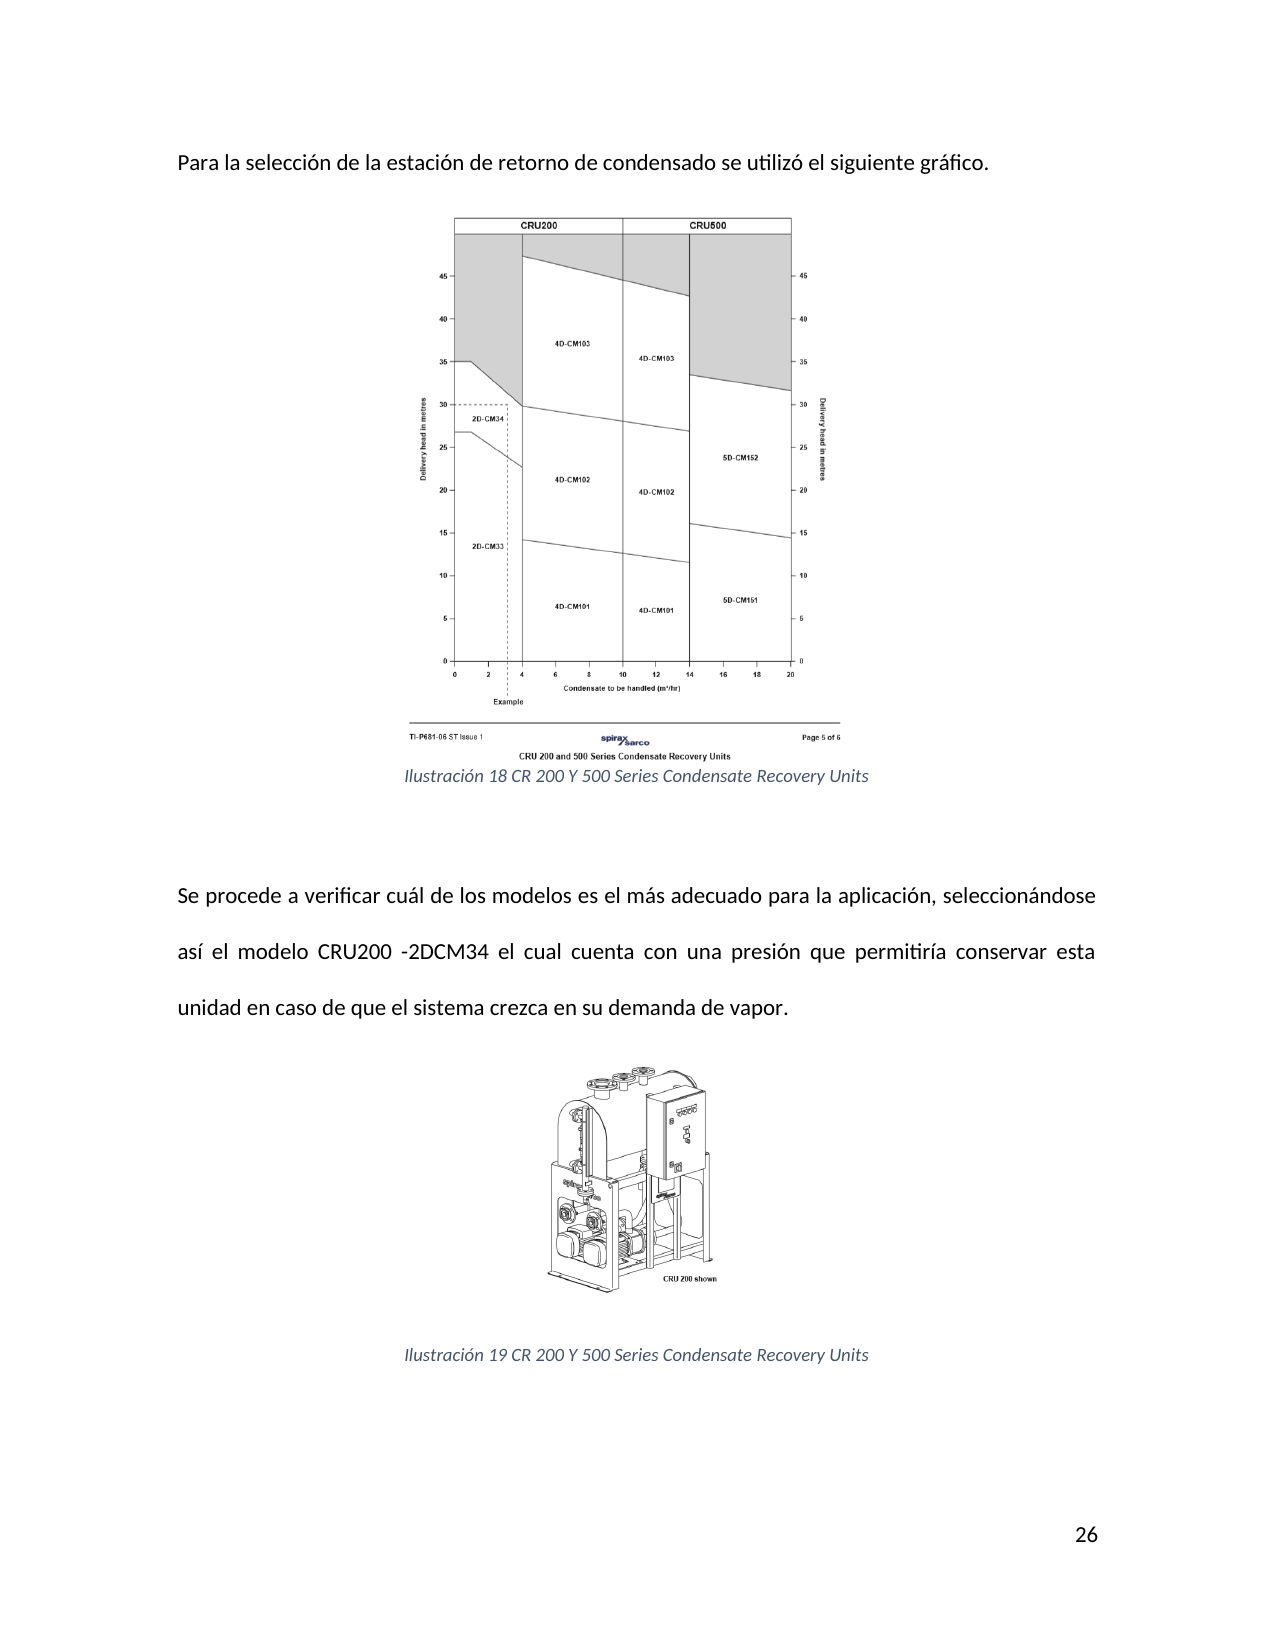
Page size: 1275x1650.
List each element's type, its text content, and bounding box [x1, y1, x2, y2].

text Para la selección de la estación de retorno de condensado se utilizó el siguiente gráfico. [177, 148, 1098, 176]
picture [537, 1065, 738, 1299]
text Se procede a verificar cuál de los modelos es el más adecuado para la aplicación, seleccionándose así el modelo CRU200 -2DCM34 el cual cuenta con una presión que permitiría conservar esta unidad en caso de que el sistema crezca en su demanda de vapor. [177, 881, 1098, 1021]
picture [394, 203, 881, 765]
